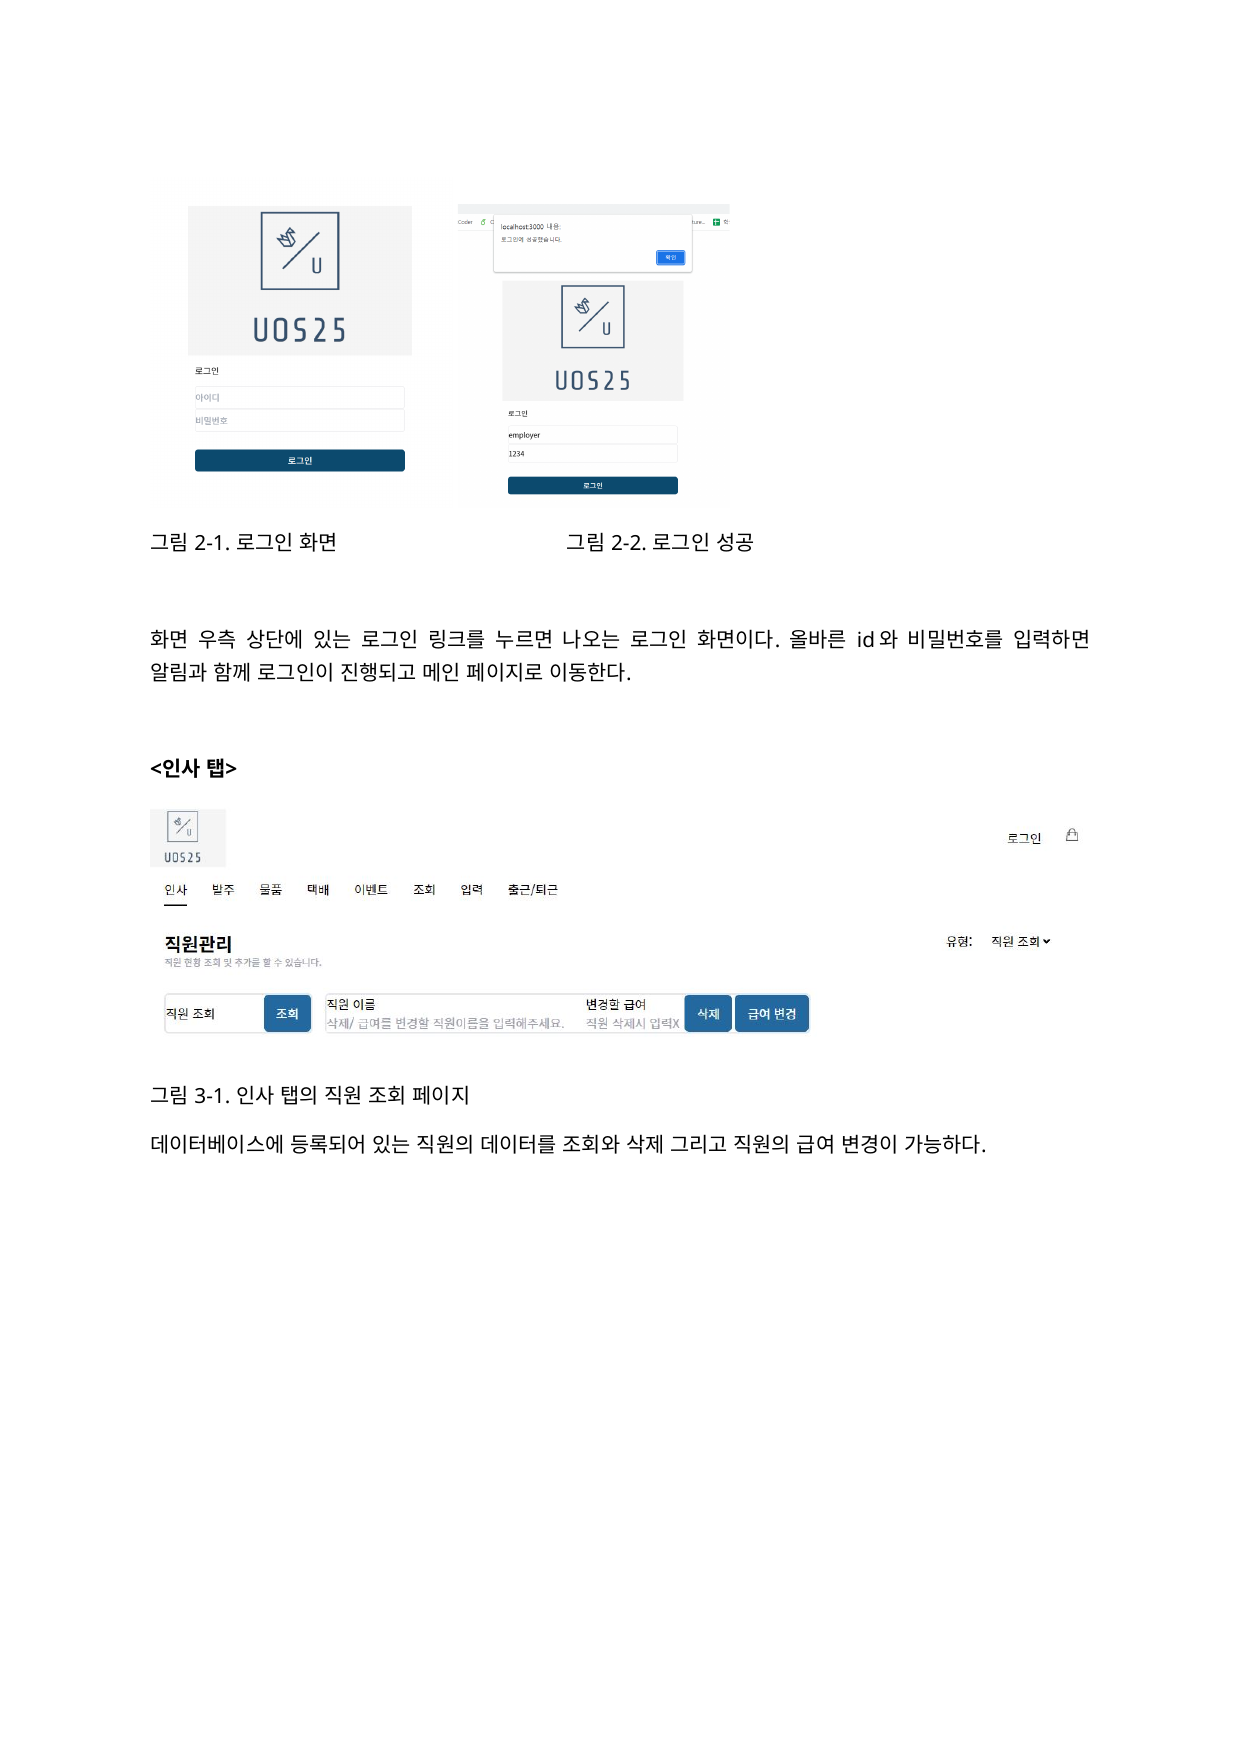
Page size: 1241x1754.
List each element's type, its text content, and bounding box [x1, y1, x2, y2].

text 화면 우측 상단에 있는 로그인 링크를 누르면 나오는 로그인 화면이다. 올바른 id와 비밀번호를 입력하면 알림과 함께 로그인이 진행되고 메인 페이지로 이동한다. [150, 623, 1090, 686]
text <인사 탭> [150, 753, 1090, 783]
picture [457, 204, 730, 508]
picture [150, 177, 453, 508]
text 데이터베이스에 등록되어 있는 직원의 데이터를 조회와 삭제 그리고 직원의 급여 변경이 가능하다. [150, 1128, 1090, 1159]
text 그림 3-1. 인사 탭의 직원 조회 페이지 [150, 1079, 1090, 1109]
picture [150, 802, 1091, 1061]
text 그림 2-1. 로그인 화면 그림 2-2. 로그인 성공 [150, 527, 1090, 557]
